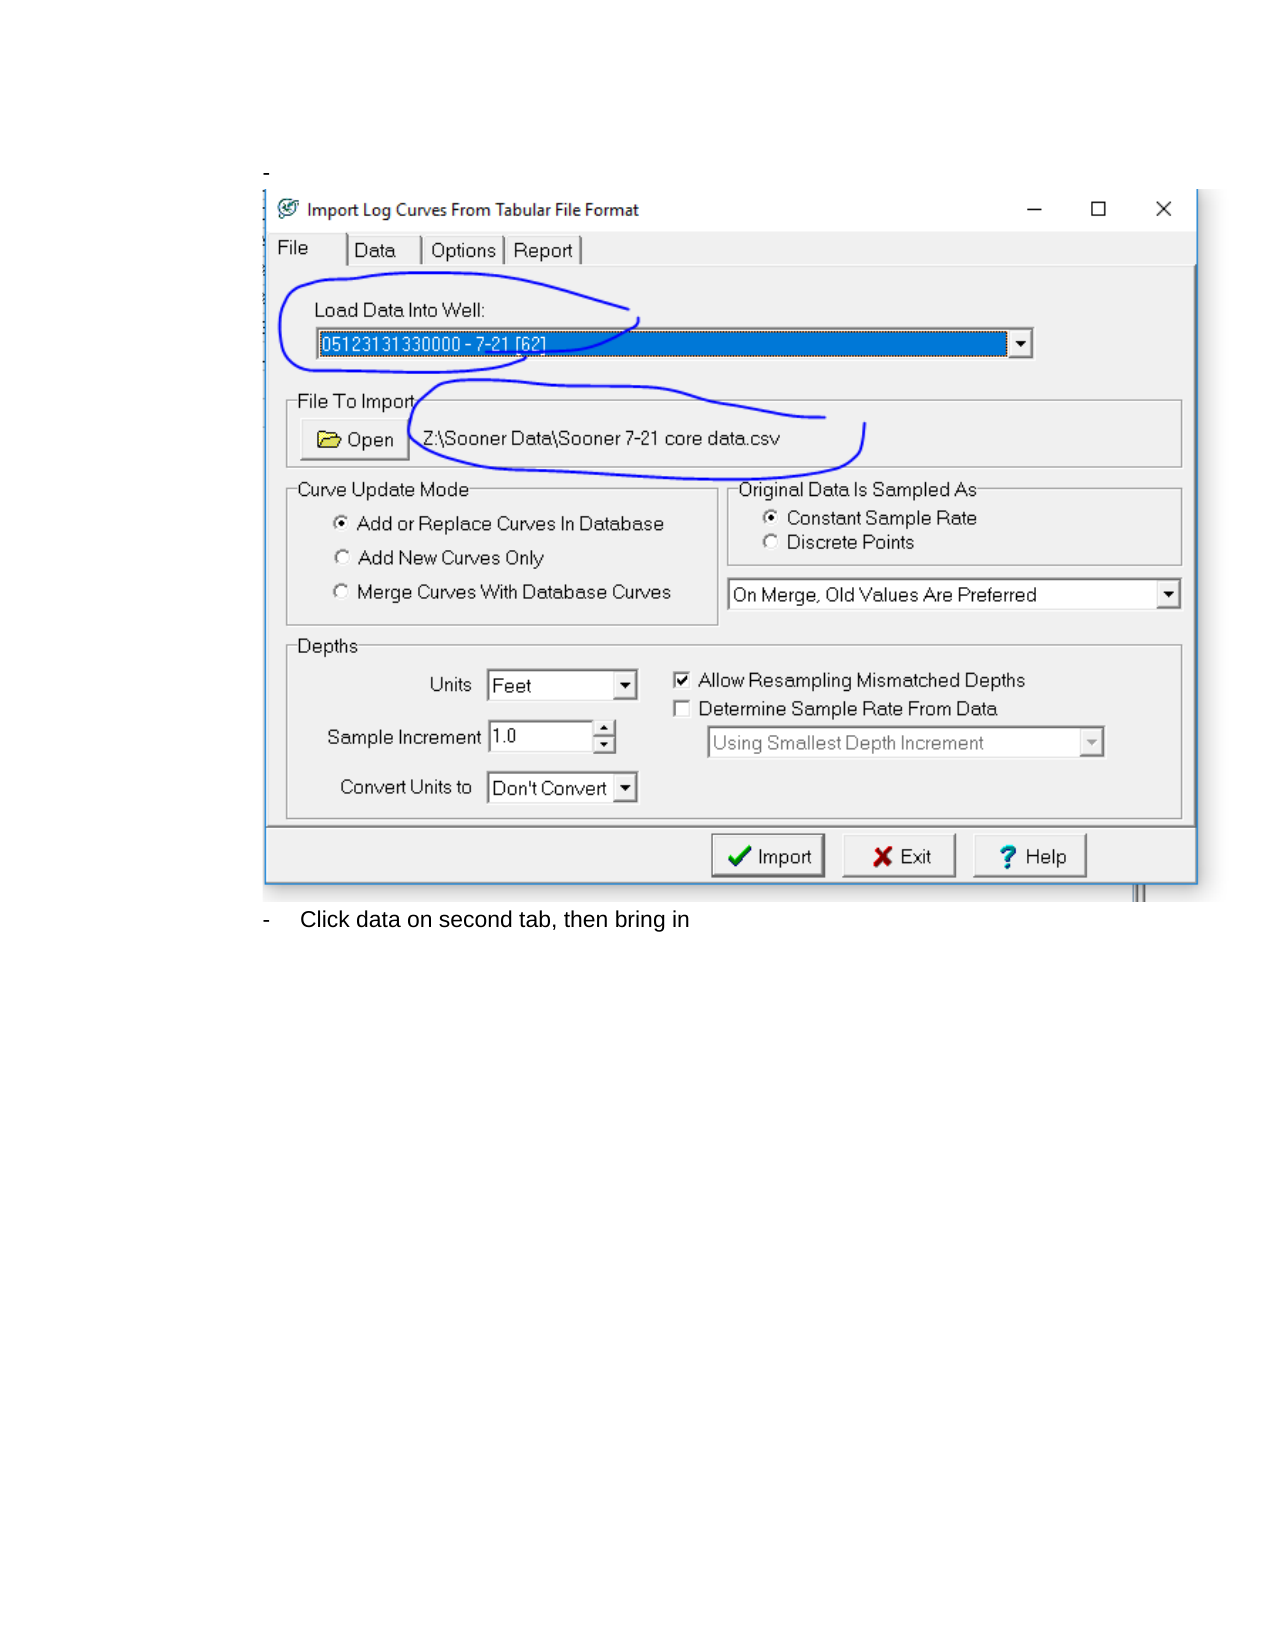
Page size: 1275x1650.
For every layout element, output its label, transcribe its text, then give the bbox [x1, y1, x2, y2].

picture [262, 189, 1238, 902]
list Click data on second tab, then bring in [262, 906, 1125, 932]
